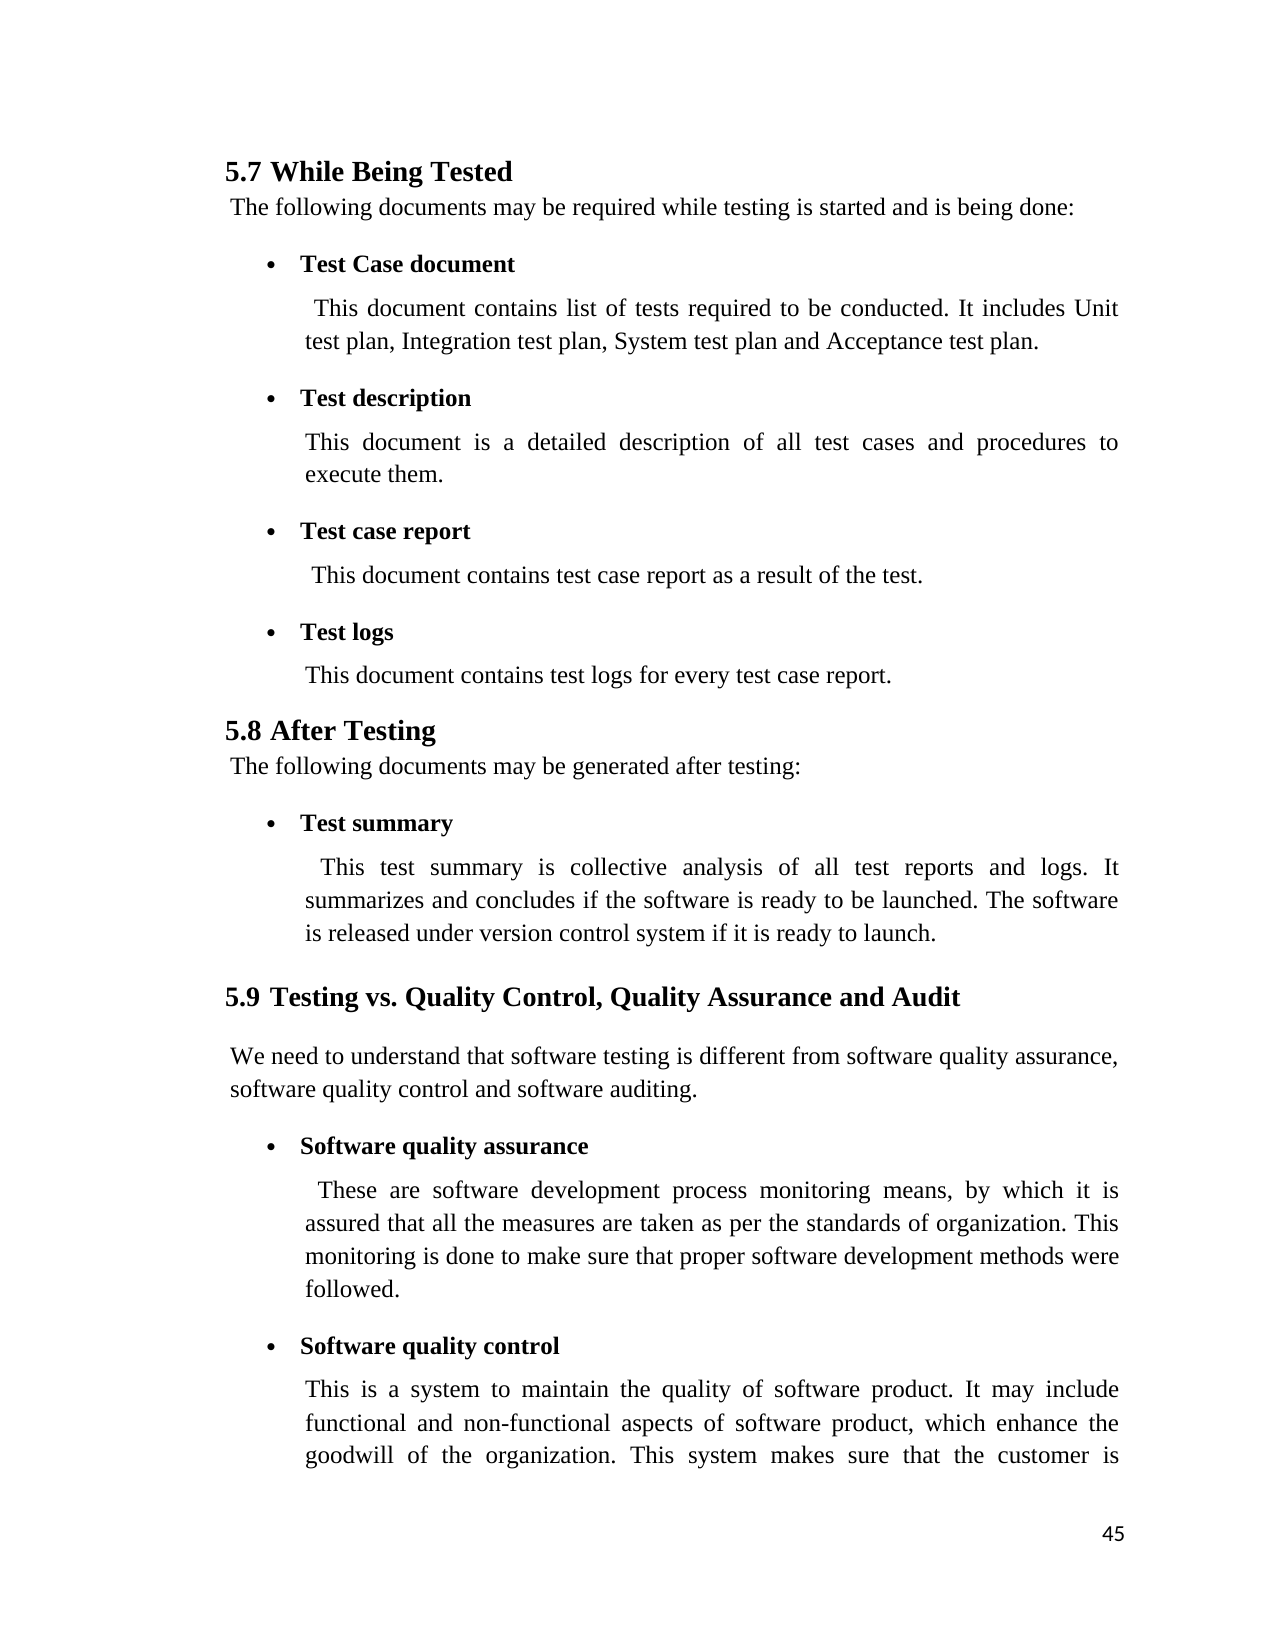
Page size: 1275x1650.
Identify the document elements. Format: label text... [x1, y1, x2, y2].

text This test summary is collective analysis of all test reports and logs. It summarizes and concludes if the software is ready to be launched. The software is released under version control system if it is ready to launch. [305, 852, 1120, 946]
text This document is a detailed description of all test cases and procedures to execute them. [305, 427, 1120, 488]
text The following documents may be required while testing is started and is being done: [230, 192, 1120, 221]
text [305, 1374, 1120, 1469]
text The following documents may be generated after testing: [230, 751, 1120, 780]
subtitle Testing vs. Quality Control, Quality Assurance and Audit [225, 980, 1125, 1012]
list Software quality control [267, 1322, 1120, 1359]
text These are software development process monitoring means, by which it is assured that all the measures are taken as per the standards of organization. This monitoring is done to make sure that proper software development methods were followed. [305, 1175, 1120, 1303]
text We need to understand that software testing is different from software quality assurance, software quality control and software auditing. [230, 1041, 1120, 1103]
text This document contains test logs for every test case report. [305, 661, 1120, 689]
subtitle After Testing [225, 709, 1120, 746]
list Test case report [267, 508, 1120, 545]
list Software quality assurance [267, 1122, 1120, 1160]
list Test description [267, 374, 1120, 412]
list Test Case document [267, 241, 1120, 278]
subtitle While Being Tested [225, 150, 1120, 187]
list Test summary [267, 799, 1120, 837]
text This document contains test case report as a result of the test. [305, 560, 1120, 589]
text This document contains list of tests required to be conducted. It includes Unit test plan, Integration test plan, System test plan and Acceptance test plan. [305, 293, 1120, 355]
list Test logs [267, 608, 1120, 646]
